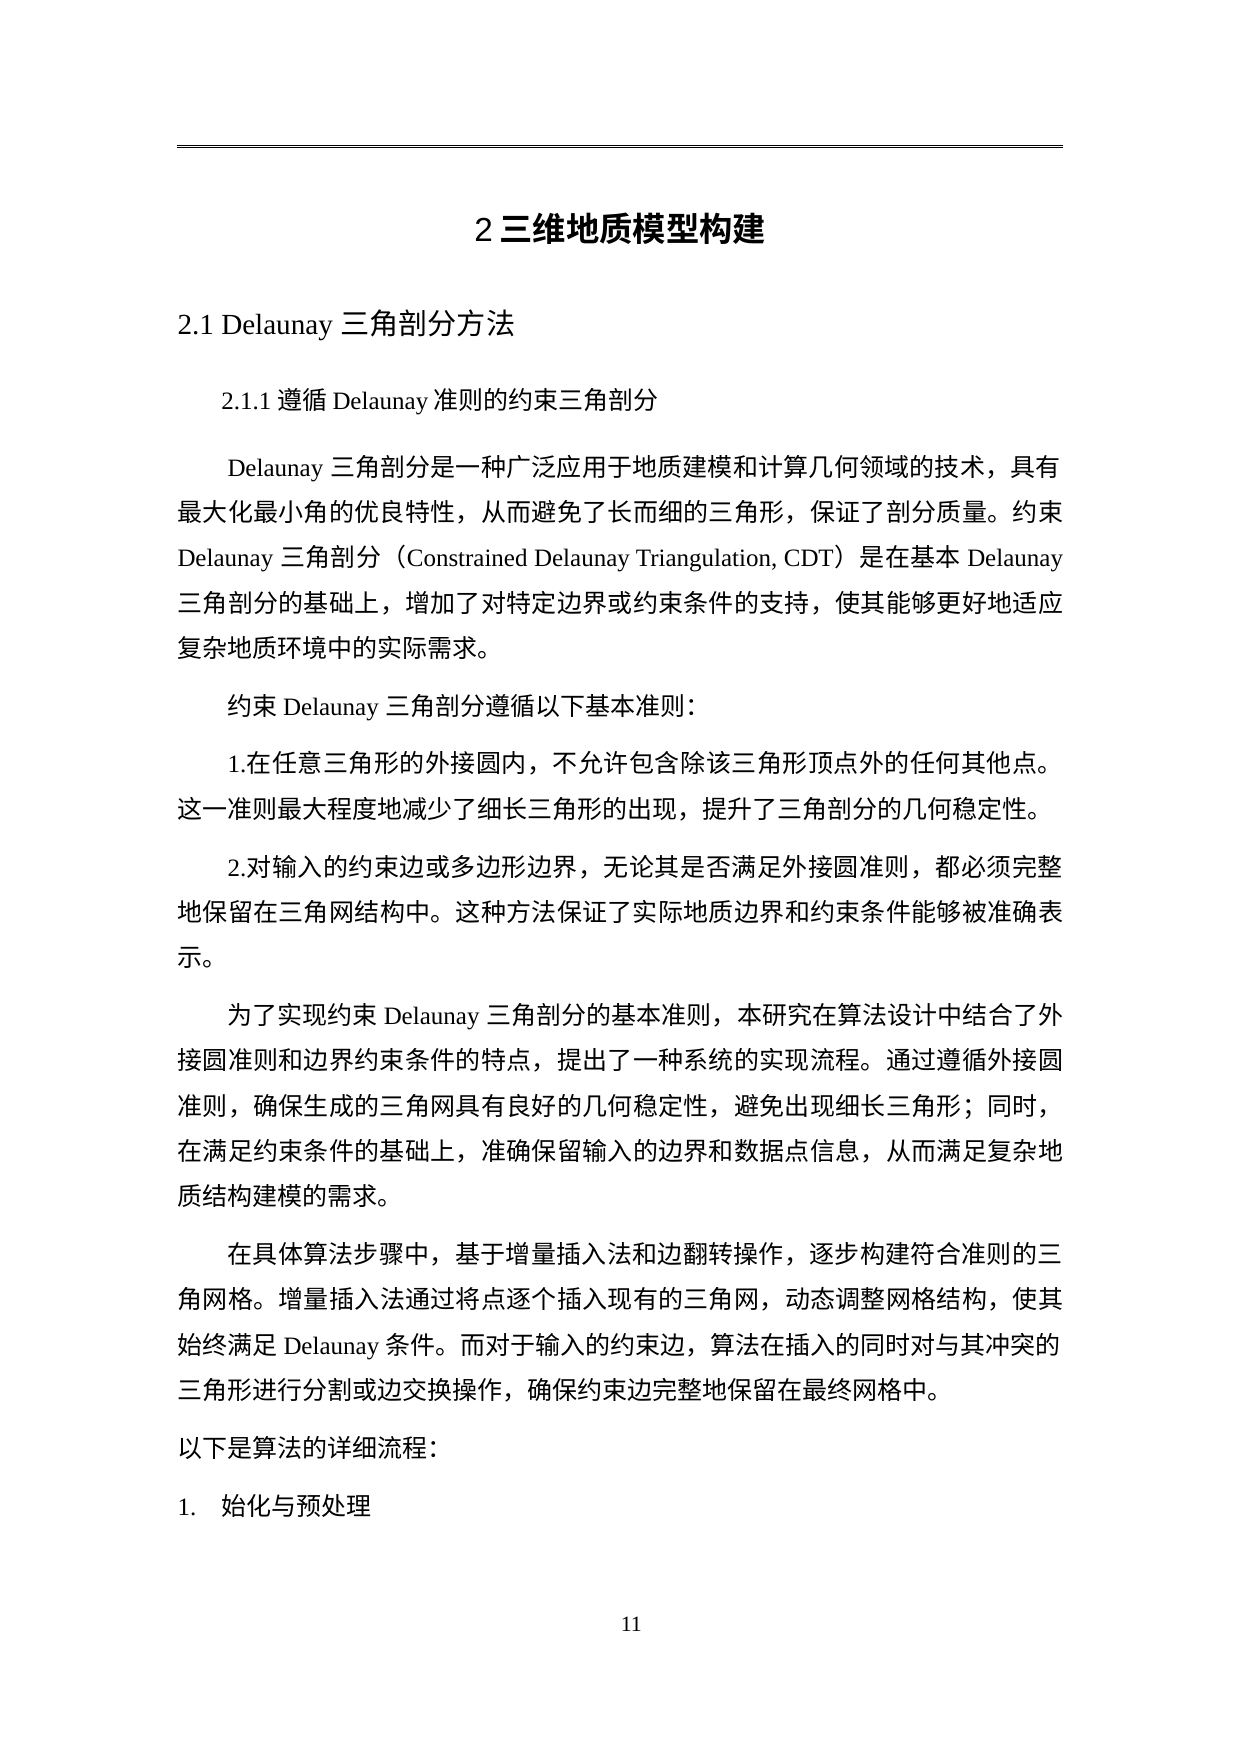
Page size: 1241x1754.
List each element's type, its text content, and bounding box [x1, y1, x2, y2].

text 以下是算法的详细流程： [177, 1428, 1063, 1464]
text 2.对输入的约束边或多边形边界，无论其是否满足外接圆准则，都必须完整地保留在三角网结构中。这种方法保证了实际地质边界和约束条件能够被准确表示。 [177, 847, 1063, 974]
text 2.1 Delaunay 三角剖分方法 [177, 301, 1063, 343]
text 在具体算法步骤中，基于增量插入法和边翻转操作，逐步构建符合准则的三角网格。增量插入法通过将点逐个插入现有的三角网，动态调整网格结构，使其始终满足 Delaunay 条件。而对于输入的约束边，算法在插入的同时对与其冲突的三角形进行分割或边交换操作，确保约束边完整地保留在最终网格中。 [177, 1234, 1063, 1407]
text 2三维地质模型构建 [177, 203, 1063, 251]
text 约束 Delaunay 三角剖分遵循以下基本准则： [177, 686, 1063, 722]
text 1.在任意三角形的外接圆内，不允许包含除该三角形顶点外的任何其他点。这一准则最大程度地减少了细长三角形的出现，提升了三角剖分的几何稳定性。 [177, 744, 1063, 826]
text 1. 始化与预处理 [177, 1486, 1063, 1522]
text 为了实现约束 Delaunay 三角剖分的基本准则，本研究在算法设计中结合了外接圆准则和边界约束条件的特点，提出了一种系统的实现流程。通过遵循外接圆准则，确保生成的三角网具有良好的几何稳定性，避免出现细长三角形；同时，在满足约束条件的基础上，准确保留输入的边界和数据点信息，从而满足复杂地质结构建模的需求。 [177, 996, 1063, 1213]
text Delaunay 三角剖分是一种广泛应用于地质建模和计算几何领域的技术，具有最大化最小角的优良特性，从而避免了长而细的三角形，保证了剖分质量。约束 Delaunay 三角剖分（Constrained Delaunay Triangulation, CDT）是在基本 Delaunay 三角剖分的基础上，增加了对特定边界或约束条件的支持，使其能够更好地适应复杂地质环境中的实际需求。 [177, 447, 1063, 664]
text 2.1.1 遵循Delaunay准则的约束三角剖分 [177, 380, 1063, 416]
